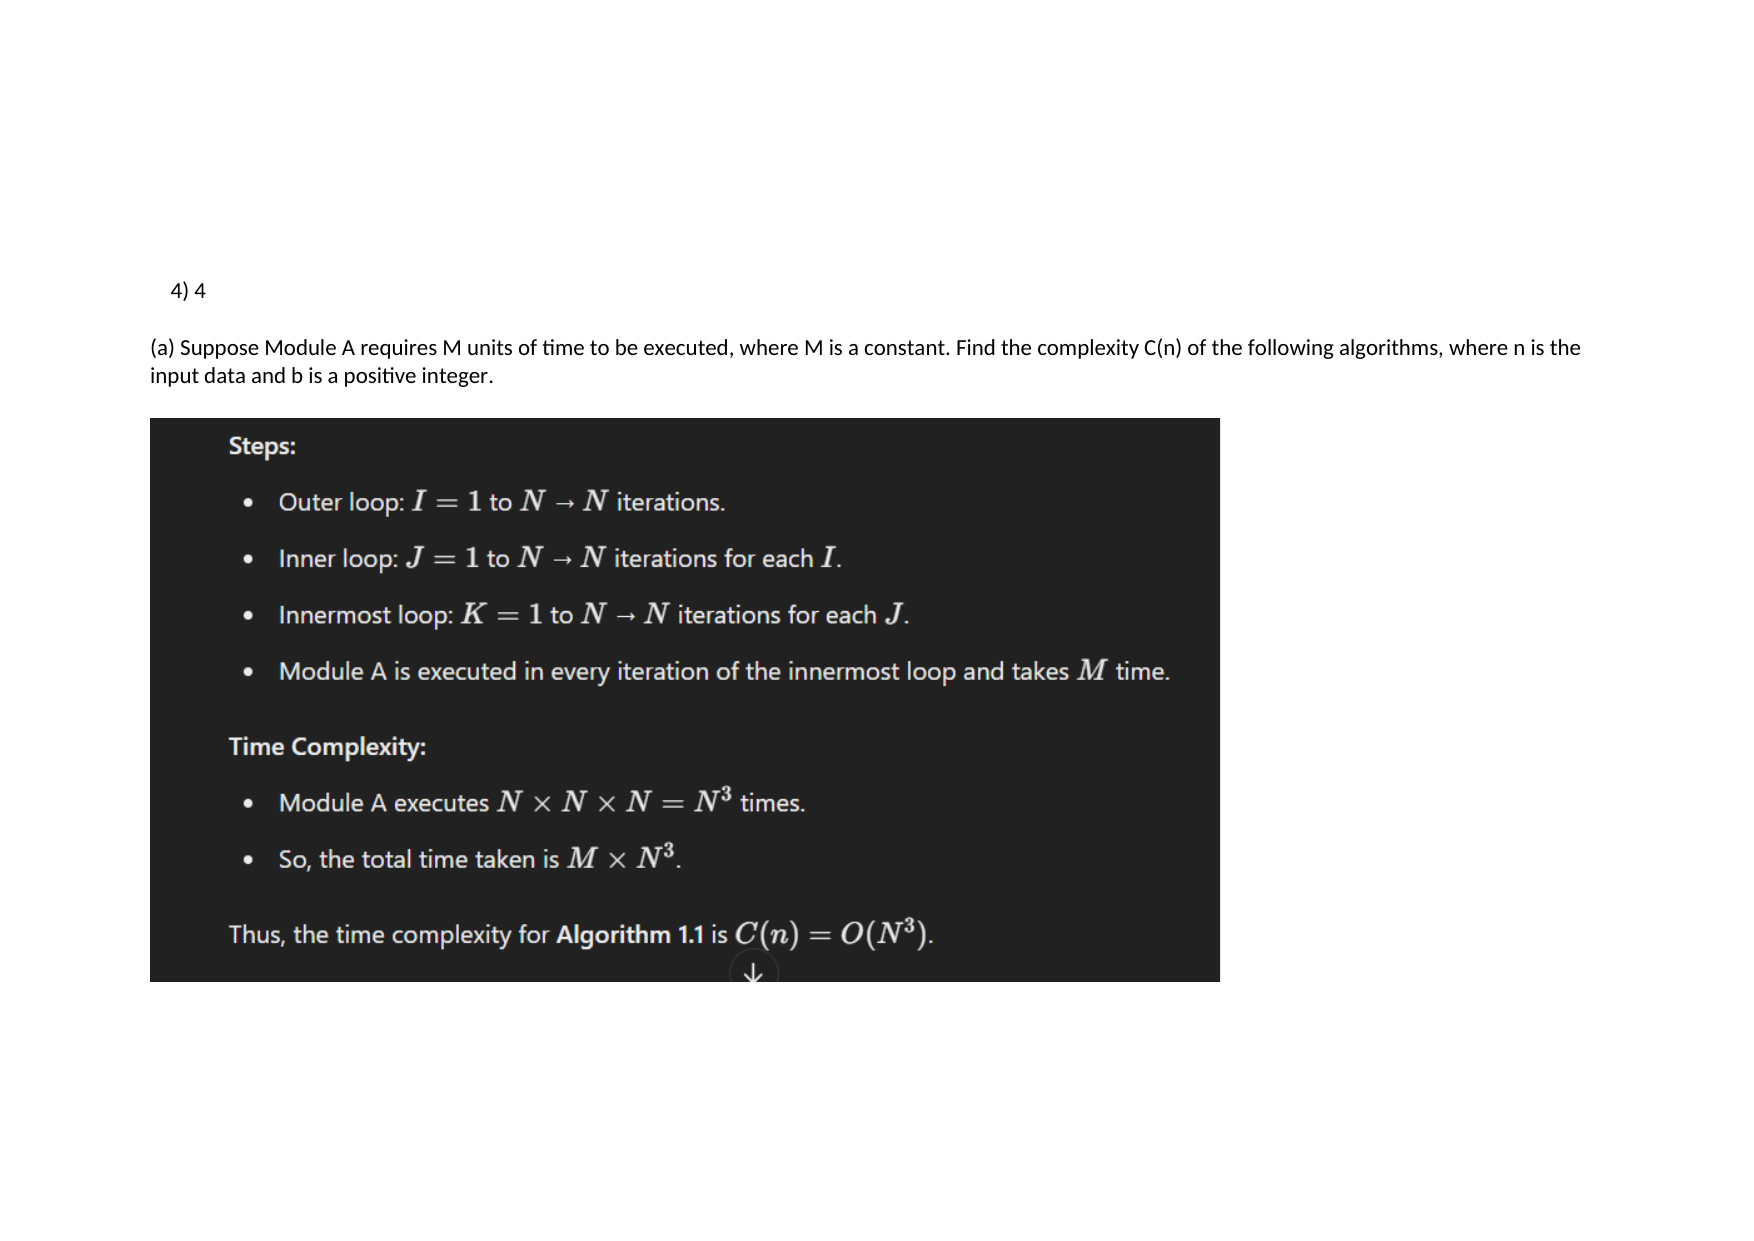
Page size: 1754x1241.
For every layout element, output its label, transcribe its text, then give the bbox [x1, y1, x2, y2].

text 4) 4 [150, 276, 1608, 304]
picture [150, 418, 1221, 982]
text (a) Suppose Module A requires M units of time to be executed, where M is a constant. Find the complexity C(n) of the following algorithms, where n is the input data and b is a positive integer. [150, 333, 1608, 389]
